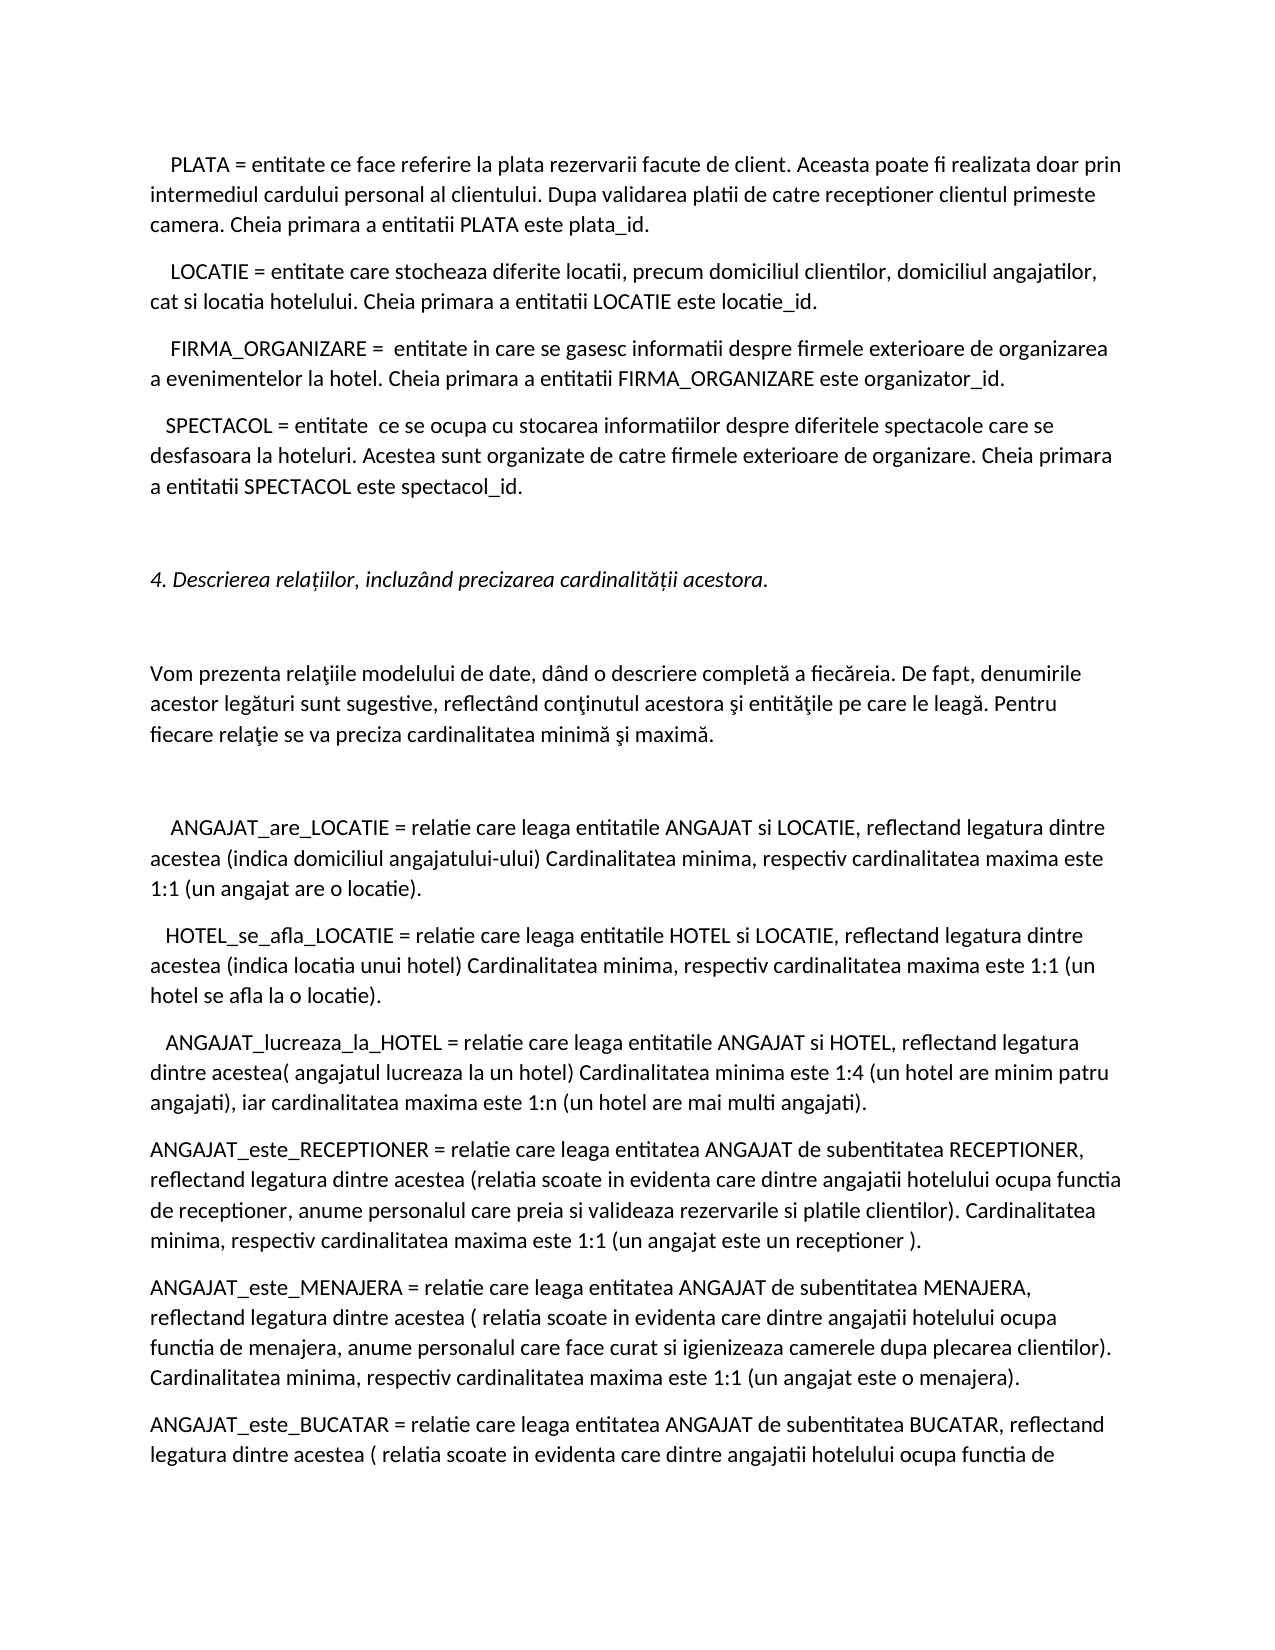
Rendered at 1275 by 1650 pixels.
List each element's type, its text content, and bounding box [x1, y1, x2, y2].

text ANGAJAT_este_MENAJERA = relatie care leaga entitatea ANGAJAT de subentitatea MENAJERA, reflectand legatura dintre acestea ( relatia scoate in evidenta care dintre angajatii hotelului ocupa functia de menajera, anume personalul care face curat si igienizeaza camerele dupa plecarea clientilor). Cardinalitatea minima, respectiv cardinalitatea maxima este 1:1 (un angajat este o menajera). [150, 1273, 1125, 1392]
text HOTEL_se_afla_LOCATIE = relatie care leaga entitatile HOTEL si LOCATIE, reflectand legatura dintre acestea (indica locatia unui hotel) Cardinalitatea minima, respectiv cardinalitatea maxima este 1:1 (un hotel se afla la o locatie). [150, 921, 1125, 1009]
text PLATA = entitate ce face referire la plata rezervarii facute de client. Aceasta poate fi realizata doar prin intermediul cardului personal al clientului. Dupa validarea platii de catre receptioner clientul primeste camera. Cheia primara a entitatii PLATA este plata_id. [150, 150, 1125, 238]
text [150, 1410, 1125, 1469]
text SPECTACOL = entitate ce se ocupa cu stocarea informatiilor despre diferitele spectacole care se desfasoara la hoteluri. Acestea sunt organizate de catre firmele exterioare de organizare. Cheia primara a entitatii SPECTACOL este spectacol_id. [150, 411, 1125, 500]
text ANGAJAT_lucreaza_la_HOTEL = relatie care leaga entitatile ANGAJAT si HOTEL, reflectand legatura dintre acestea( angajatul lucreaza la un hotel) Cardinalitatea minima este 1:4 (un hotel are minim patru angajati), iar cardinalitatea maxima este 1:n (un hotel are mai multi angajati). [150, 1028, 1125, 1117]
text ANGAJAT_are_LOCATIE = relatie care leaga entitatile ANGAJAT si LOCATIE, reflectand legatura dintre acestea (indica domiciliul angajatului-ului) Cardinalitatea minima, respectiv cardinalitatea maxima este 1:1 (un angajat are o locatie). [150, 813, 1125, 902]
text ANGAJAT_este_RECEPTIONER = relatie care leaga entitatea ANGAJAT de subentitatea RECEPTIONER, reflectand legatura dintre acestea (relatia scoate in evidenta care dintre angajatii hotelului ocupa functia de receptioner, anume personalul care preia si valideaza rezervarile si platile clientilor). Cardinalitatea minima, respectiv cardinalitatea maxima este 1:1 (un angajat este un receptioner ). [150, 1135, 1125, 1254]
text 4. Descrierea relațiilor, incluzând precizarea cardinalității acestora. [150, 566, 1125, 594]
text Vom prezenta relaţiile modelului de date, dând o descriere completă a fiecăreia. De fapt, denumirile acestor legături sunt sugestive, reflectând conţinutul acestora şi entităţile pe care le leagă. Pentru fiecare relaţie se va preciza cardinalitatea minimă şi maximă. [150, 659, 1125, 748]
text LOCATIE = entitate care stocheaza diferite locatii, precum domiciliul clientilor, domiciliul angajatilor, cat si locatia hotelului. Cheia primara a entitatii LOCATIE este locatie_id. [150, 257, 1125, 316]
text FIRMA_ORGANIZARE = entitate in care se gasesc informatii despre firmele exterioare de organizarea a evenimentelor la hotel. Cheia primara a entitatii FIRMA_ORGANIZARE este organizator_id. [150, 334, 1125, 393]
